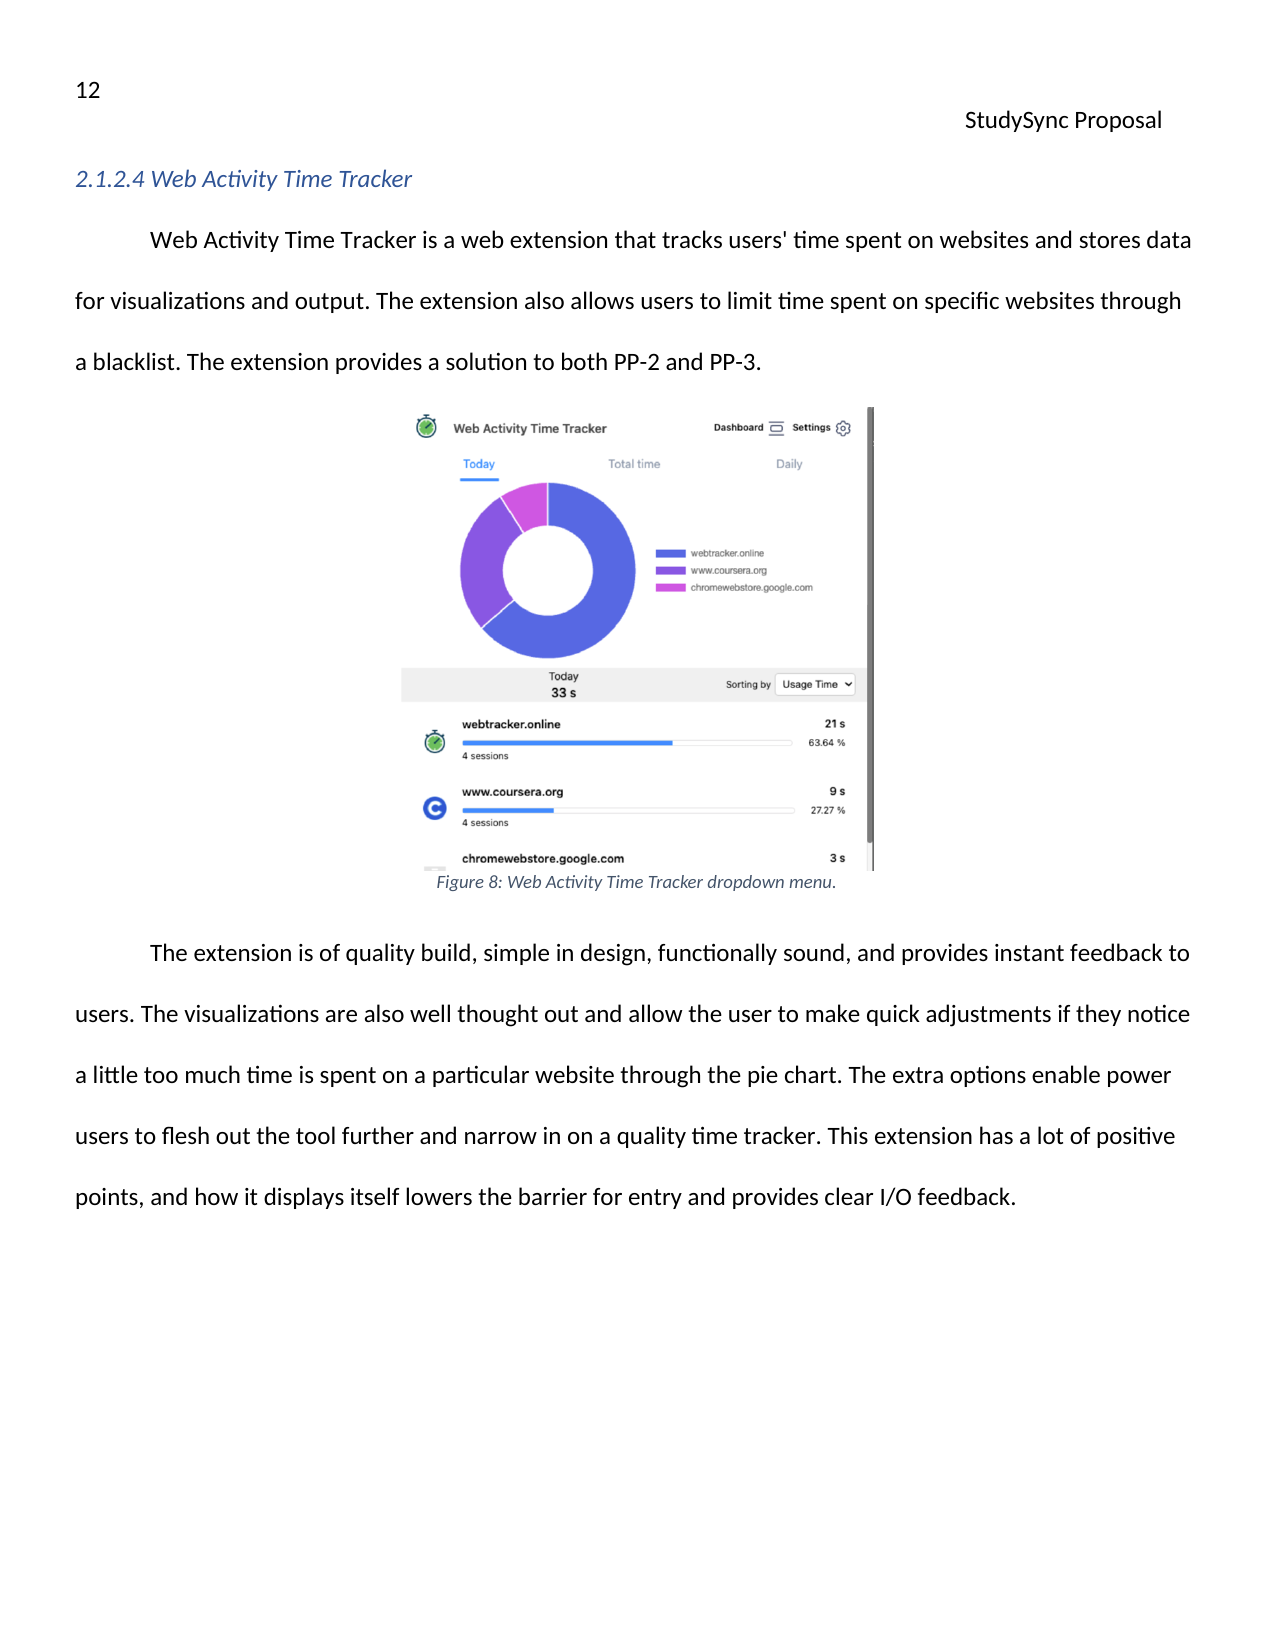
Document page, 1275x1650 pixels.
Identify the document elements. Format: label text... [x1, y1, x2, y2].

text The extension is of quality build, simple in design, functionally sound, and provides instant feedback to users. The visualizations are also well thought out and allow the user to make quick adjustments if they notice a little too much time is spent on a particular website through the pie chart. The extra options enable power users to flesh out the tool further and narrow in on a quality time tracker. This extension has a lot of positive points, and how it displays itself lowers the barrier for entry and provides clear I/O feedback. [75, 937, 1200, 1212]
subtitle 2.1.2.4 Web Activity Time Tracker [75, 163, 1200, 194]
text Figure 8: Web Activity Time Tracker dropdown menu. [75, 871, 1200, 893]
picture [401, 407, 874, 871]
text Web Activity Time Tracker is a web extension that tracks users' time spent on websites and stores data for visualizations and output. The extension also allows users to limit time spent on specific websites through a blacklist. The extension provides a solution to both PP-2 and PP-3. [75, 224, 1200, 377]
